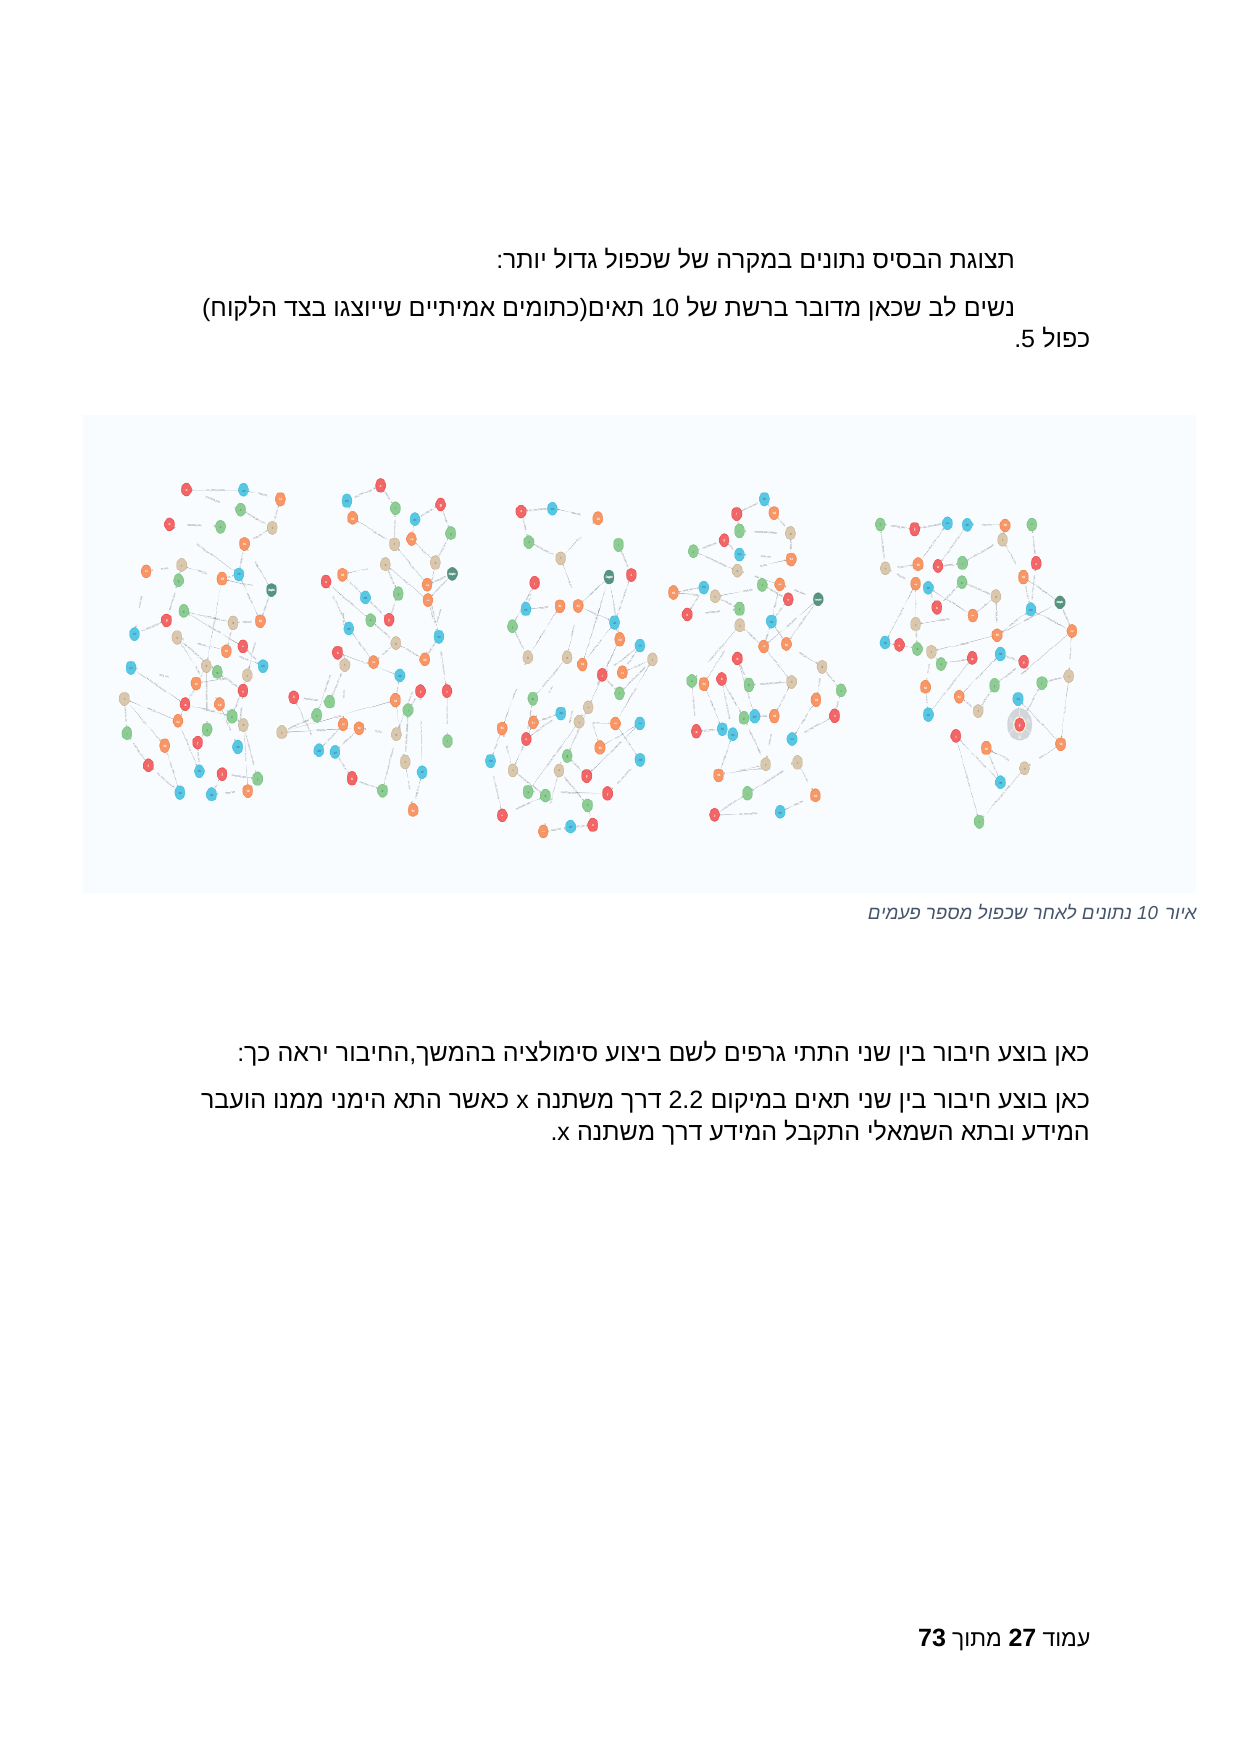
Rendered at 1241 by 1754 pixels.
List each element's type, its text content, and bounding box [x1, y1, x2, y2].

text נשים לב שכאן מדובר ברשת של 10 תאים(כתומים אמיתיים שייוצגו בצד הלקוח) כפול 5. [150, 293, 1090, 353]
text תצוגת הבסיס נתונים במקרה של שכפול גדול יותר: [150, 245, 1090, 274]
text כאן בוצע חיבור בין שני תאים במיקום 2.2 דרך משתנה x כאשר התא הימני ממנו הועבר המידע ובתא השמאלי התקבל המידע דרך משתנה x. [150, 1085, 1090, 1145]
picture [82, 415, 1197, 893]
text כאן בוצע חיבור בין שני התתי גרפים לשם ביצוע סימולציה בהמשך,החיבור יראה כך: [150, 1038, 1090, 1066]
